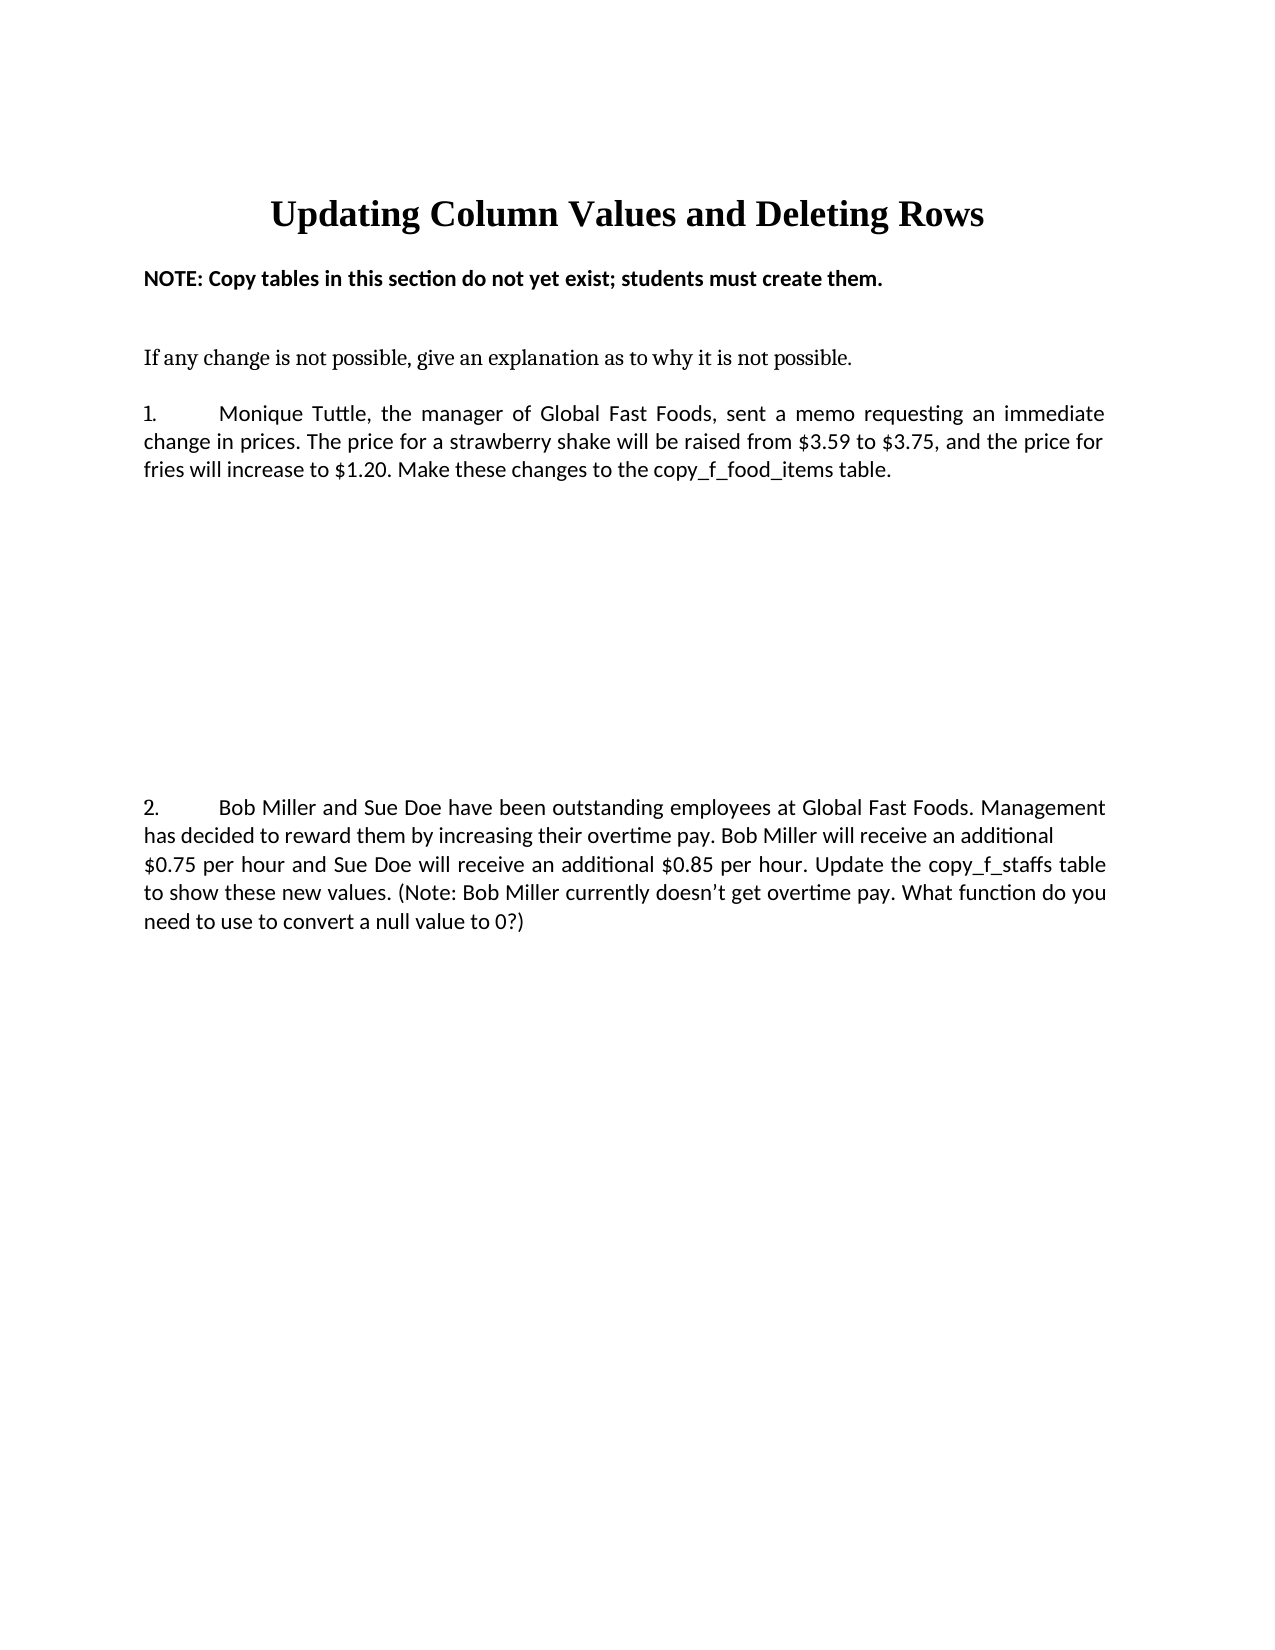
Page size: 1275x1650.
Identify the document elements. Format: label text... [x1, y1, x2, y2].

text $0.75 per hour and Sue Doe will receive an additional $0.85 per hour. Update the copy_f_staffs table to show these new values. (Note: Bob Miller currently doesn’t get overtime pay. What function do you need to use to convert a null value to 0?) [144, 850, 1108, 935]
list Monique Tuttle, the manager of Global Fast Foods, sent a memo requesting an immediate change in prices. The price for a strawberry shake will be raised from $3.59 to $3.75, and the price for fries will increase to $1.20. Make these changes to the copy_f_food_items table. [144, 399, 1107, 483]
text If any change is not possible, give an explanation as to why it is not possible. [144, 344, 1275, 371]
subtitle Updating Column Values and Deleting Rows [270, 192, 1275, 235]
text NOTE: Copy tables in this section do not yet exist; students must create them. [144, 264, 1275, 292]
list Bob Miller and Sue Doe have been outstanding employees at Global Fast Foods. Management has decided to reward them by increasing their overtime pay. Bob Miller will receive an additional [144, 793, 1108, 849]
